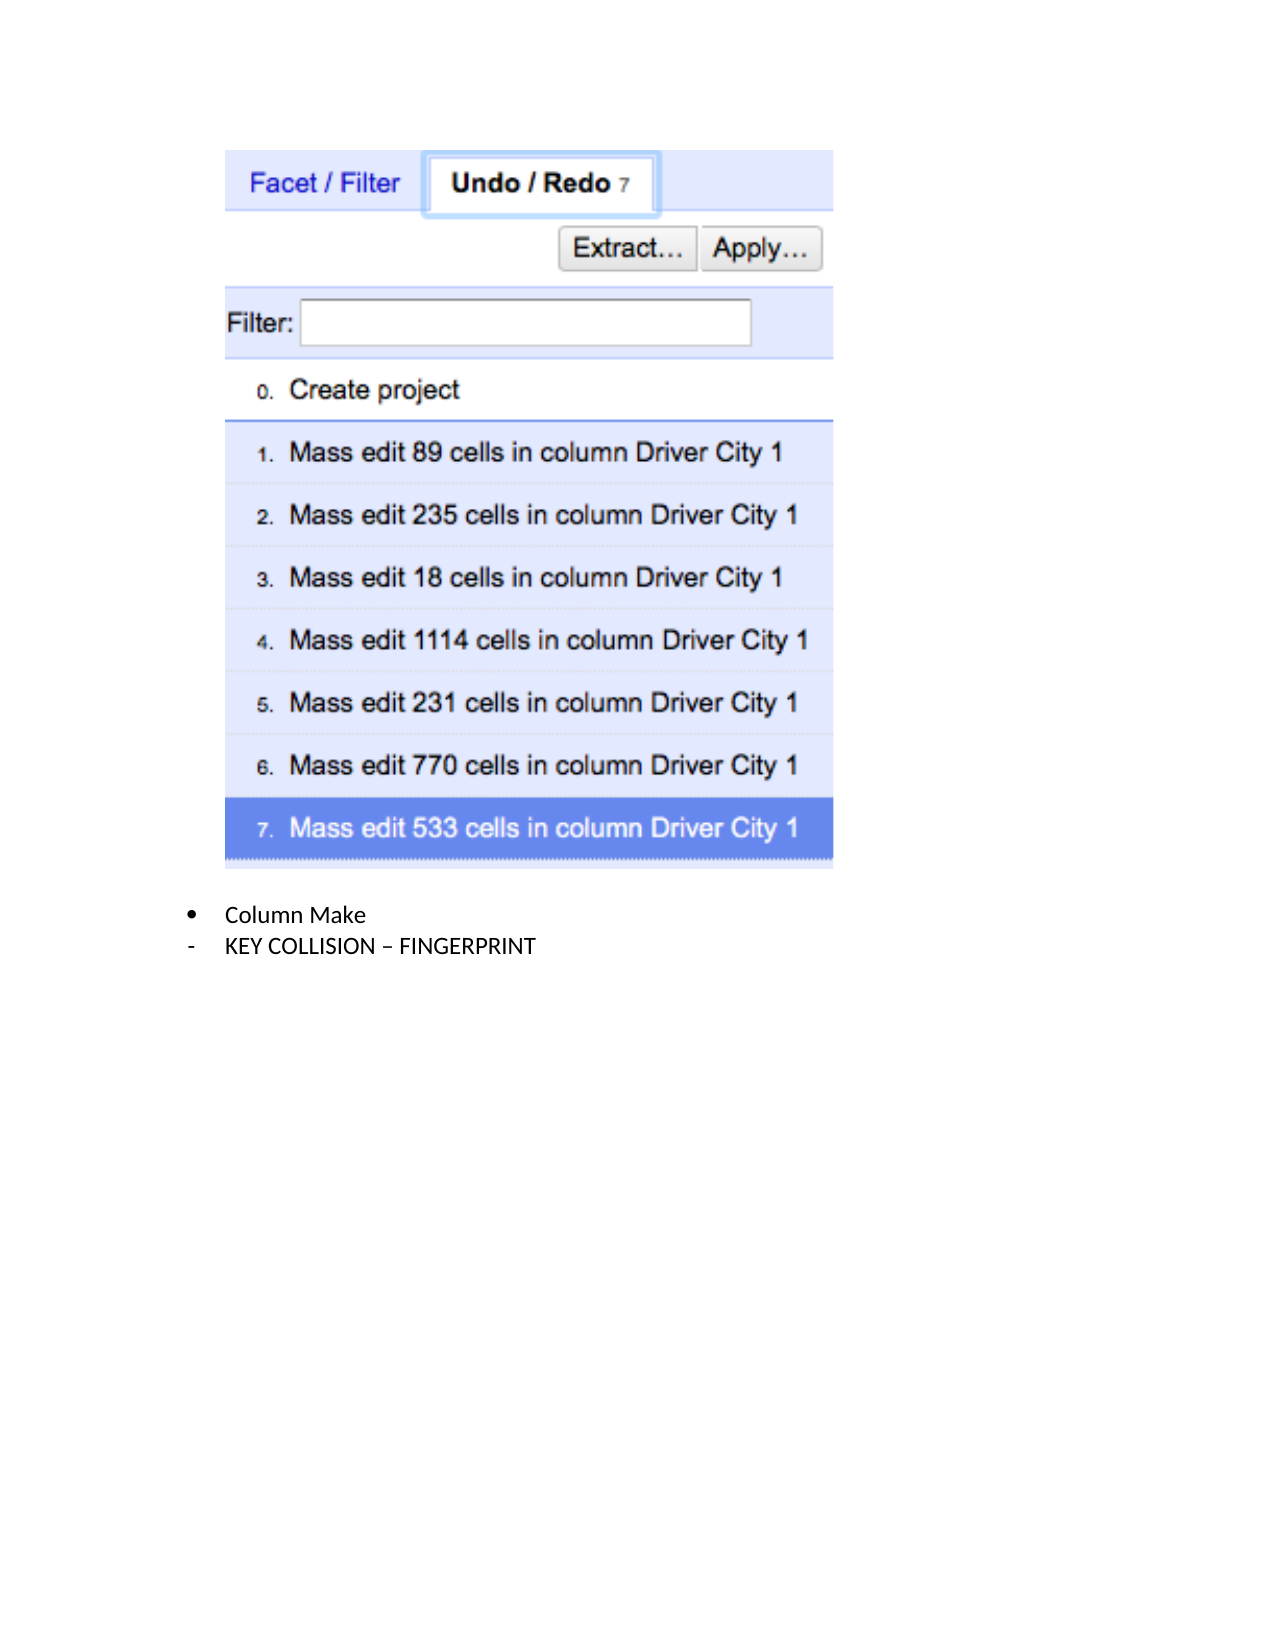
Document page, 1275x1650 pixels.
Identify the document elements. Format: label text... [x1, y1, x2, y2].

list Column Make [187, 899, 1125, 930]
list KEY COLLISION – FINGERPRINT [187, 930, 1125, 960]
picture [225, 150, 834, 869]
